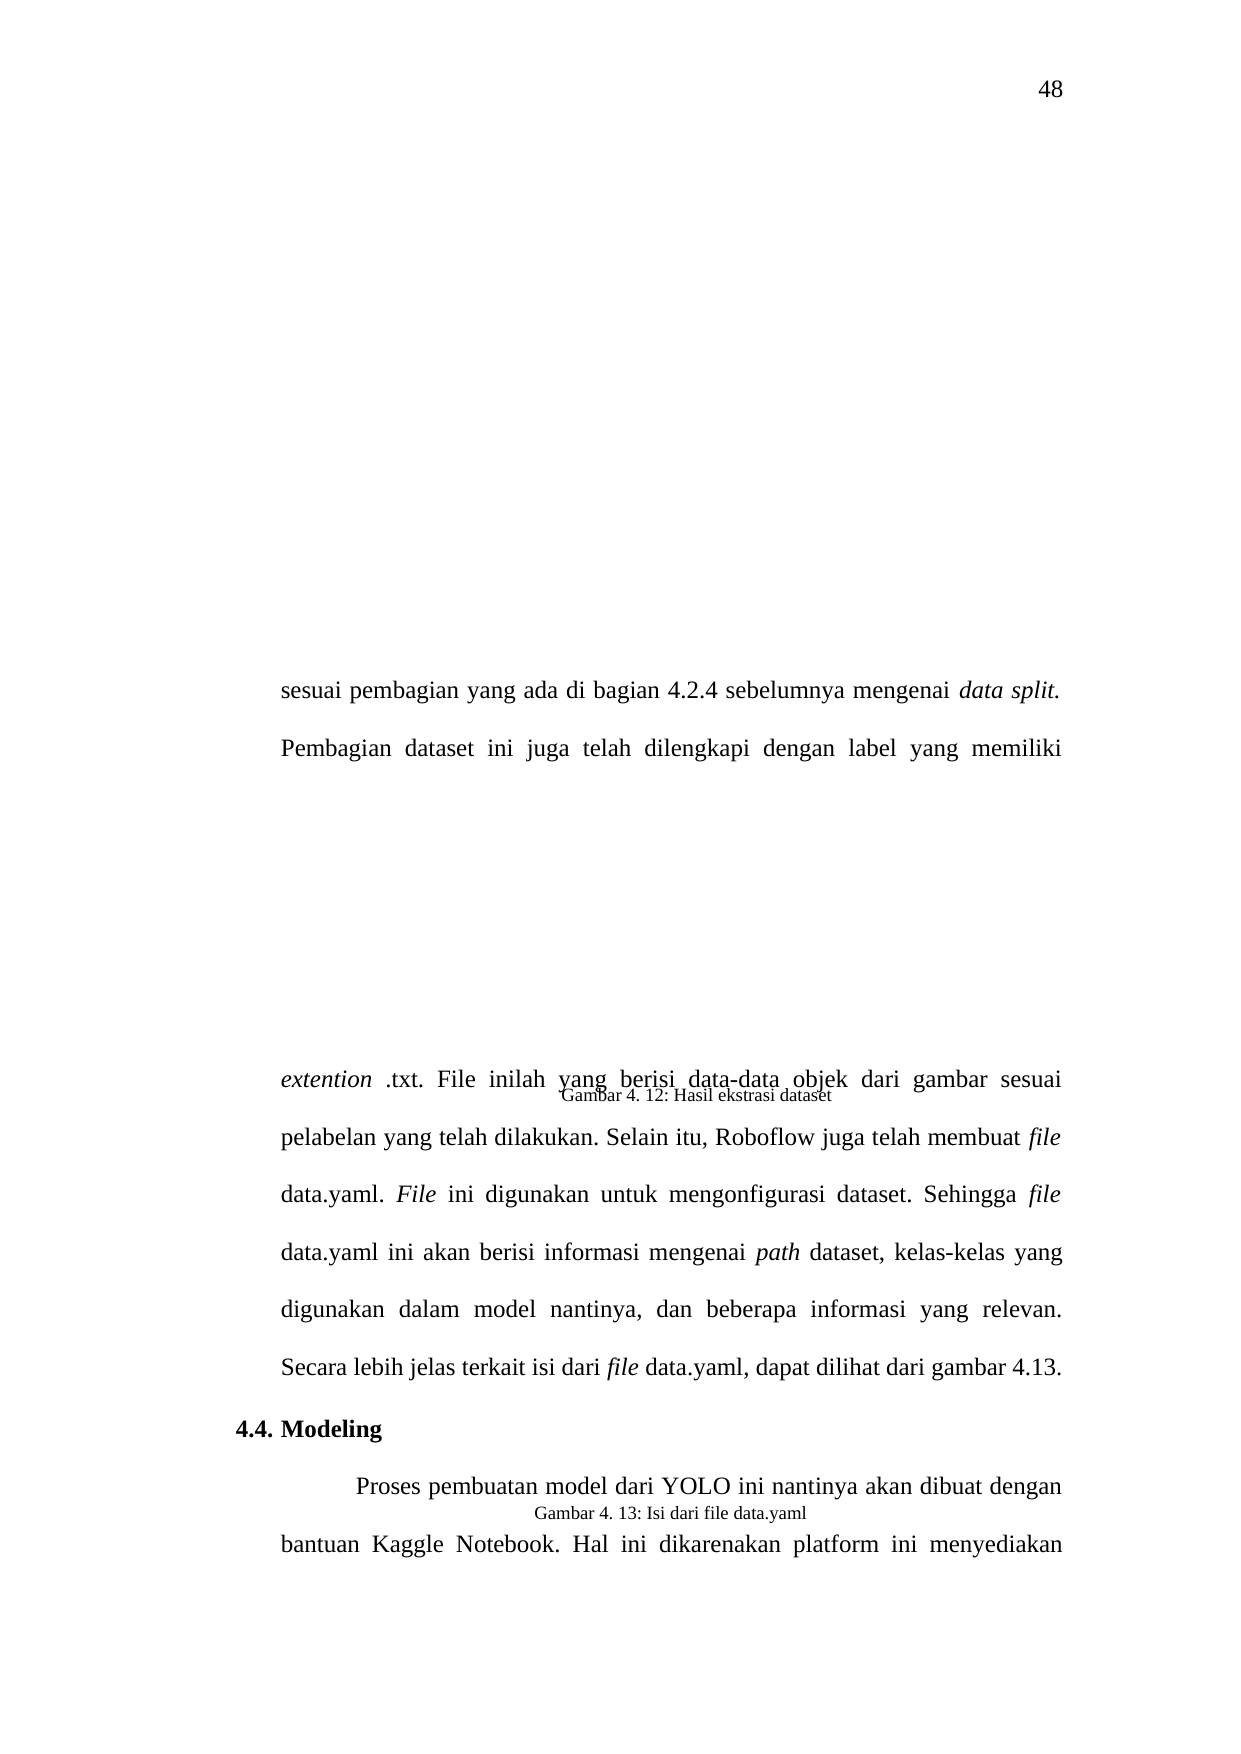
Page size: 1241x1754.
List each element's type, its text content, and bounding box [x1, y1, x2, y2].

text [281, 177, 1063, 1381]
subtitle Modeling [236, 1414, 1063, 1442]
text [281, 1471, 1063, 1557]
